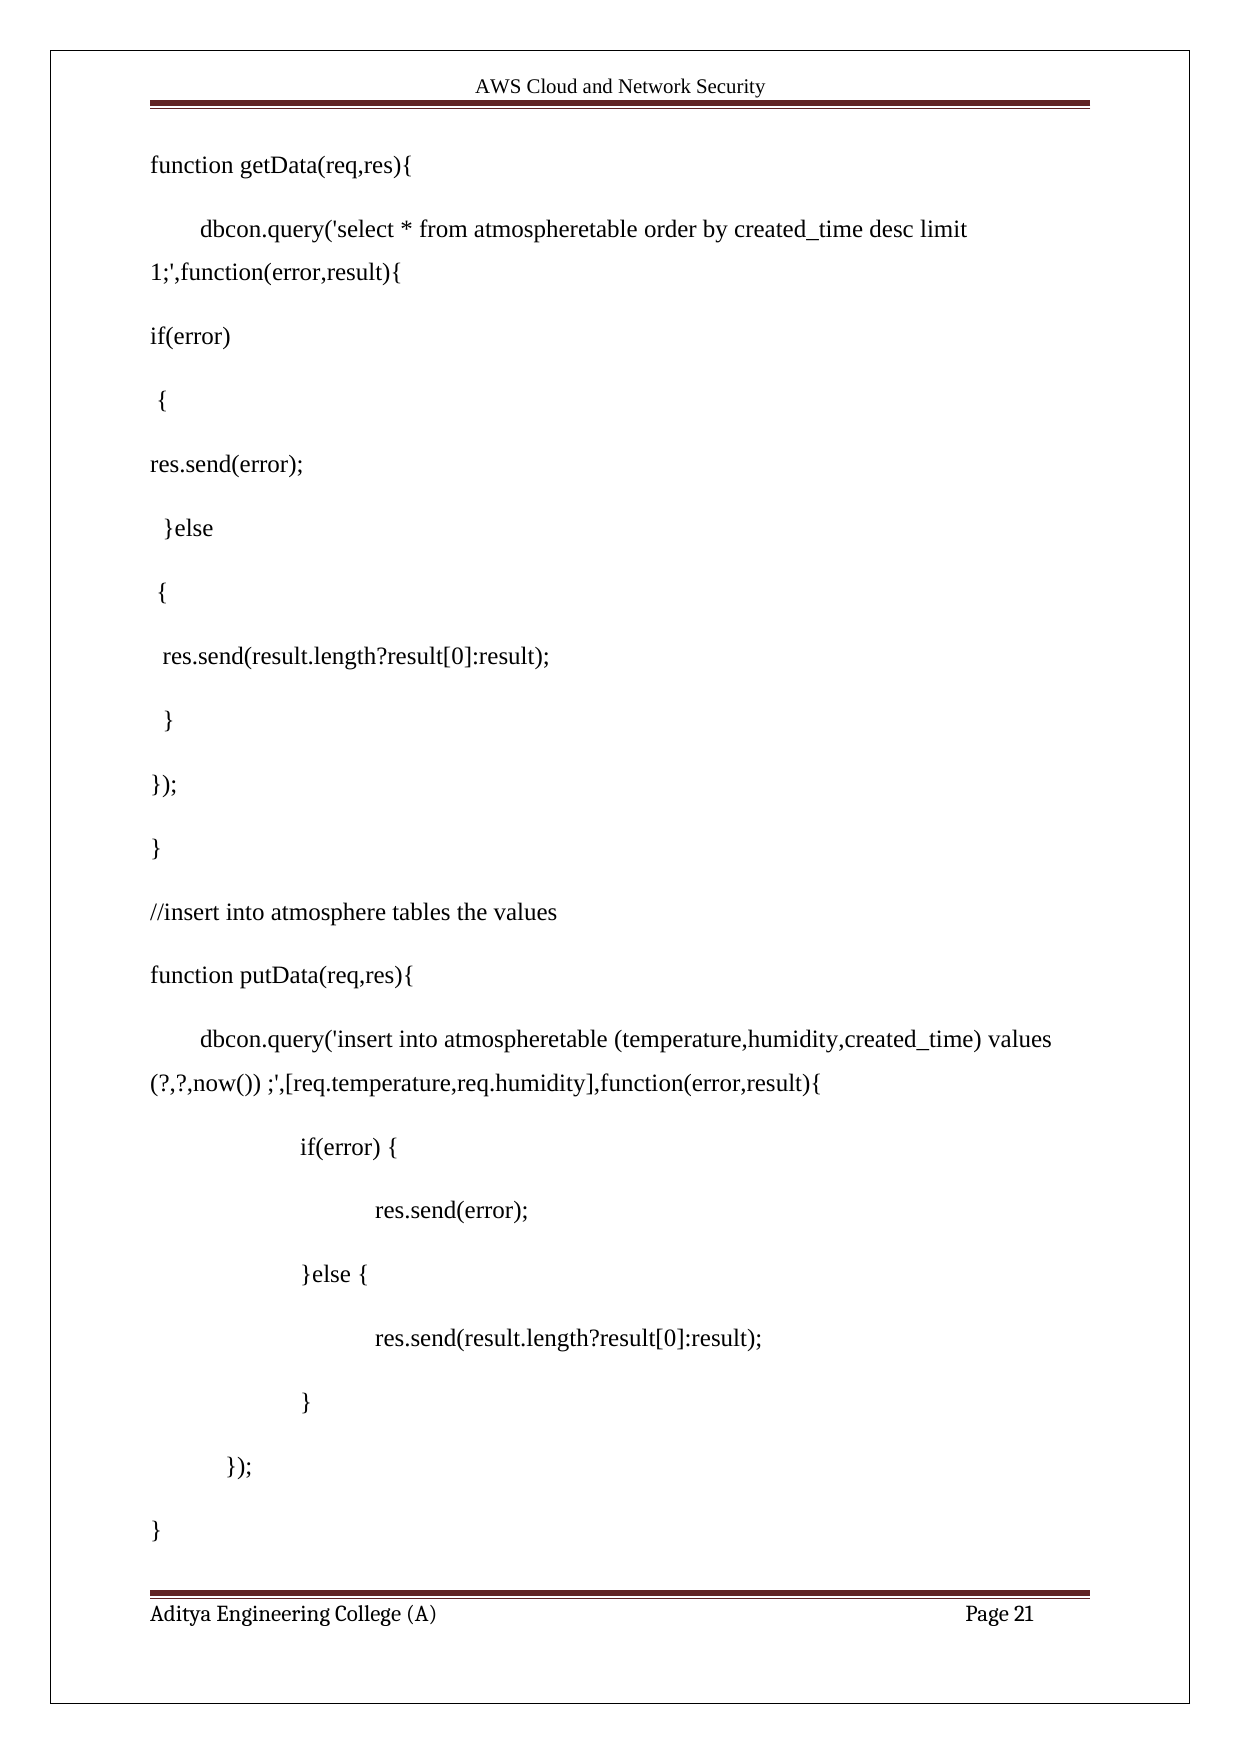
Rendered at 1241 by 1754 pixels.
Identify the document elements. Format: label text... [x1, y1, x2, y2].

text res.send(result.length?result[0]:result); [150, 1323, 1090, 1352]
text res.send(error); [150, 1196, 1090, 1224]
text res.send(result.length?result[0]:result); [150, 641, 1090, 669]
text { [150, 577, 1090, 606]
text } [150, 705, 1090, 733]
text }else [150, 513, 1090, 542]
text function getData(req,res){ [150, 150, 1090, 179]
text res.send(error); [150, 449, 1090, 478]
text if(error) [150, 321, 1090, 350]
text { [150, 385, 1090, 414]
text function putData(req,res){ [150, 961, 1090, 989]
text if(error) { [150, 1132, 1090, 1160]
text dbcon.query('select * from atmospheretable order by created_time desc limit 1;',function(error,result){ [150, 214, 1090, 286]
text } [150, 1515, 1090, 1544]
text //insert into atmosphere tables the values [150, 897, 1090, 925]
text dbcon.query('insert into atmospheretable (temperature,humidity,created_time) values (?,?,now()) ;',[req.temperature,req.humidity],function(error,result){ [150, 1024, 1090, 1096]
text }else { [150, 1259, 1090, 1288]
text } [150, 833, 1090, 861]
text }); [150, 1451, 1090, 1480]
text }); [150, 769, 1090, 797]
text } [150, 1387, 1090, 1416]
